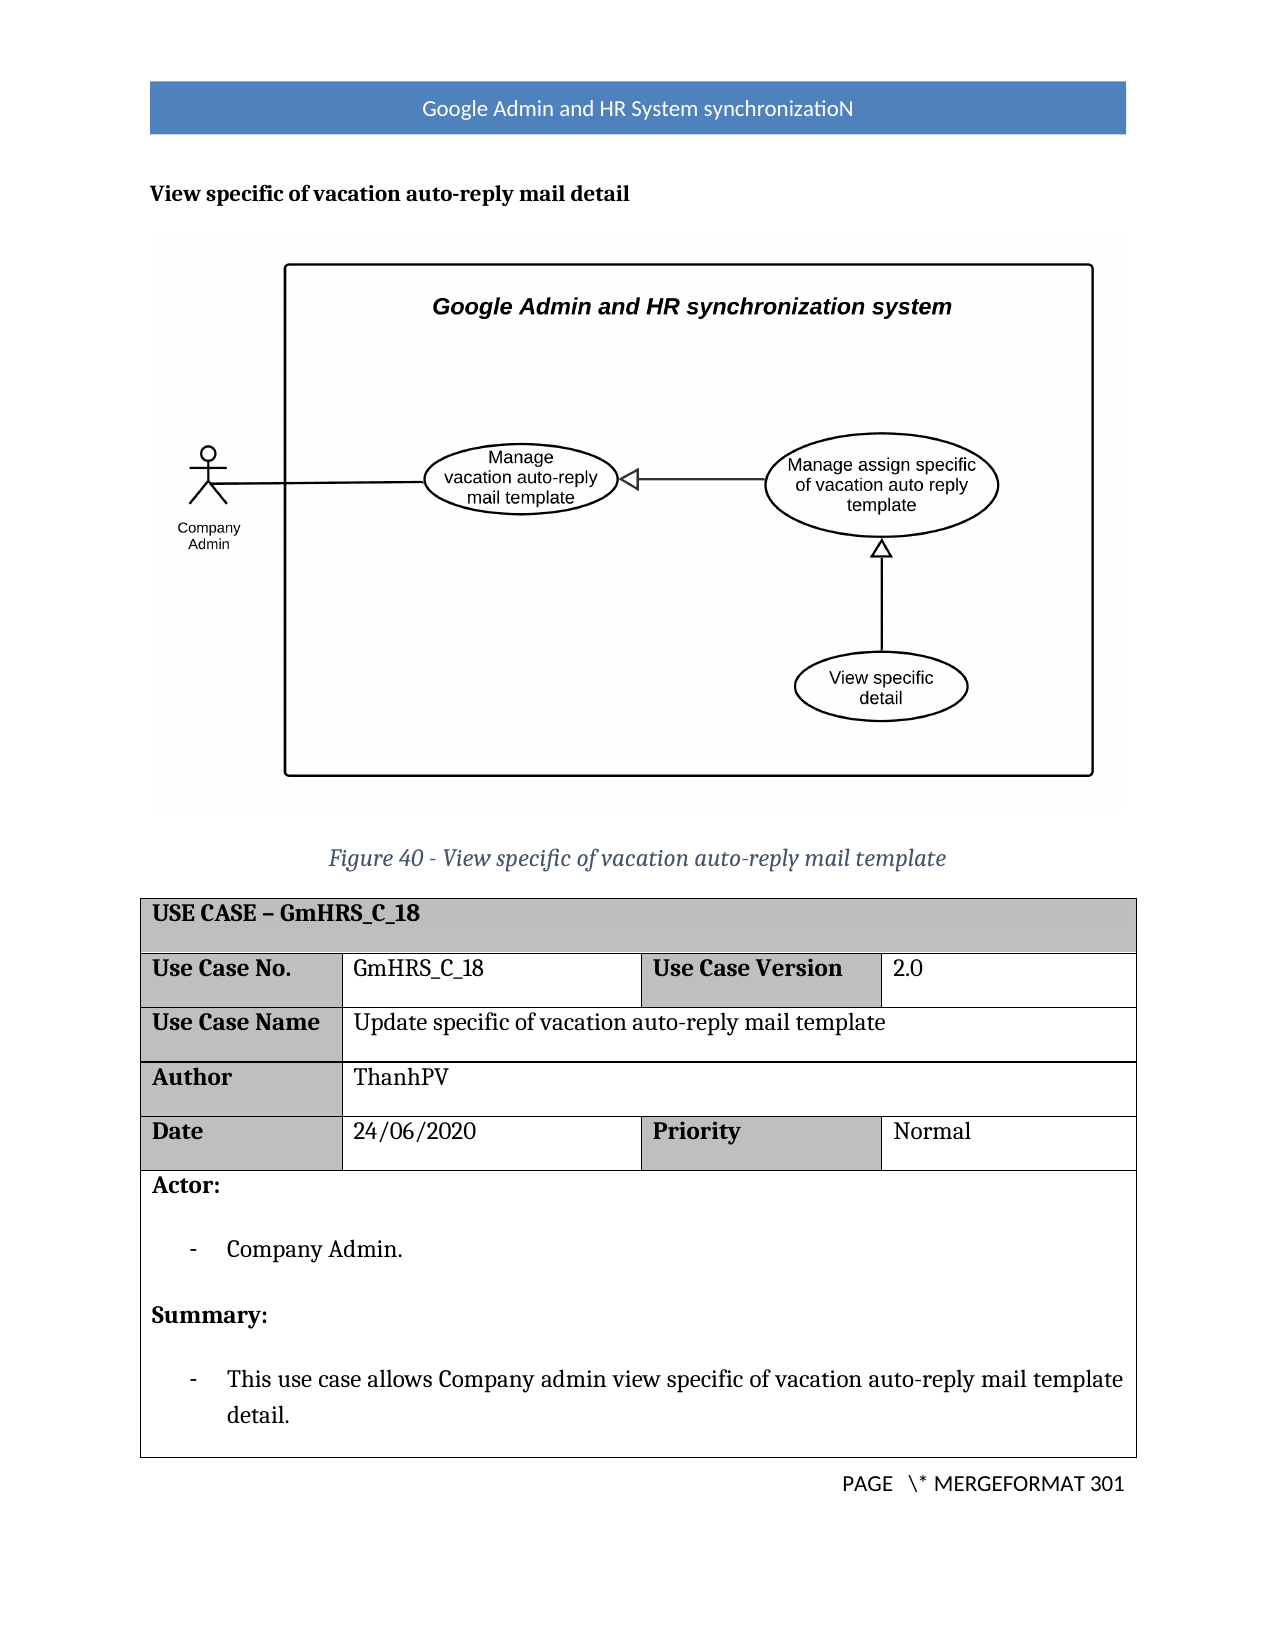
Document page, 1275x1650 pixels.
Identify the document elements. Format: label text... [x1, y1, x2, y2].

table_cell Author [141, 1063, 342, 1116]
table_cell Use Case No. [141, 954, 342, 1007]
table_cell Date [141, 1117, 342, 1170]
subtitle View specific of vacation auto-reply mail detail [150, 181, 1125, 207]
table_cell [141, 1171, 1136, 1457]
table_cell Update specific of vacation auto-reply mail template [343, 1008, 1136, 1061]
table_header USE CASE – GmHRS_C_18 [141, 899, 1136, 952]
table_cell Use Case Version [642, 954, 881, 1007]
table_cell 2.0 [882, 954, 1136, 1007]
table_cell GmHRS_C_18 [343, 954, 641, 1007]
table_cell 24/06/2020 [343, 1117, 641, 1170]
text Figure 40 - View specific of vacation auto-reply mail template [150, 844, 1125, 873]
picture [150, 231, 1125, 811]
table_cell ThanhPV [343, 1063, 1136, 1116]
table_cell Use Case Name [141, 1008, 342, 1061]
table_cell Normal [882, 1117, 1136, 1170]
table_cell Priority [642, 1117, 881, 1170]
